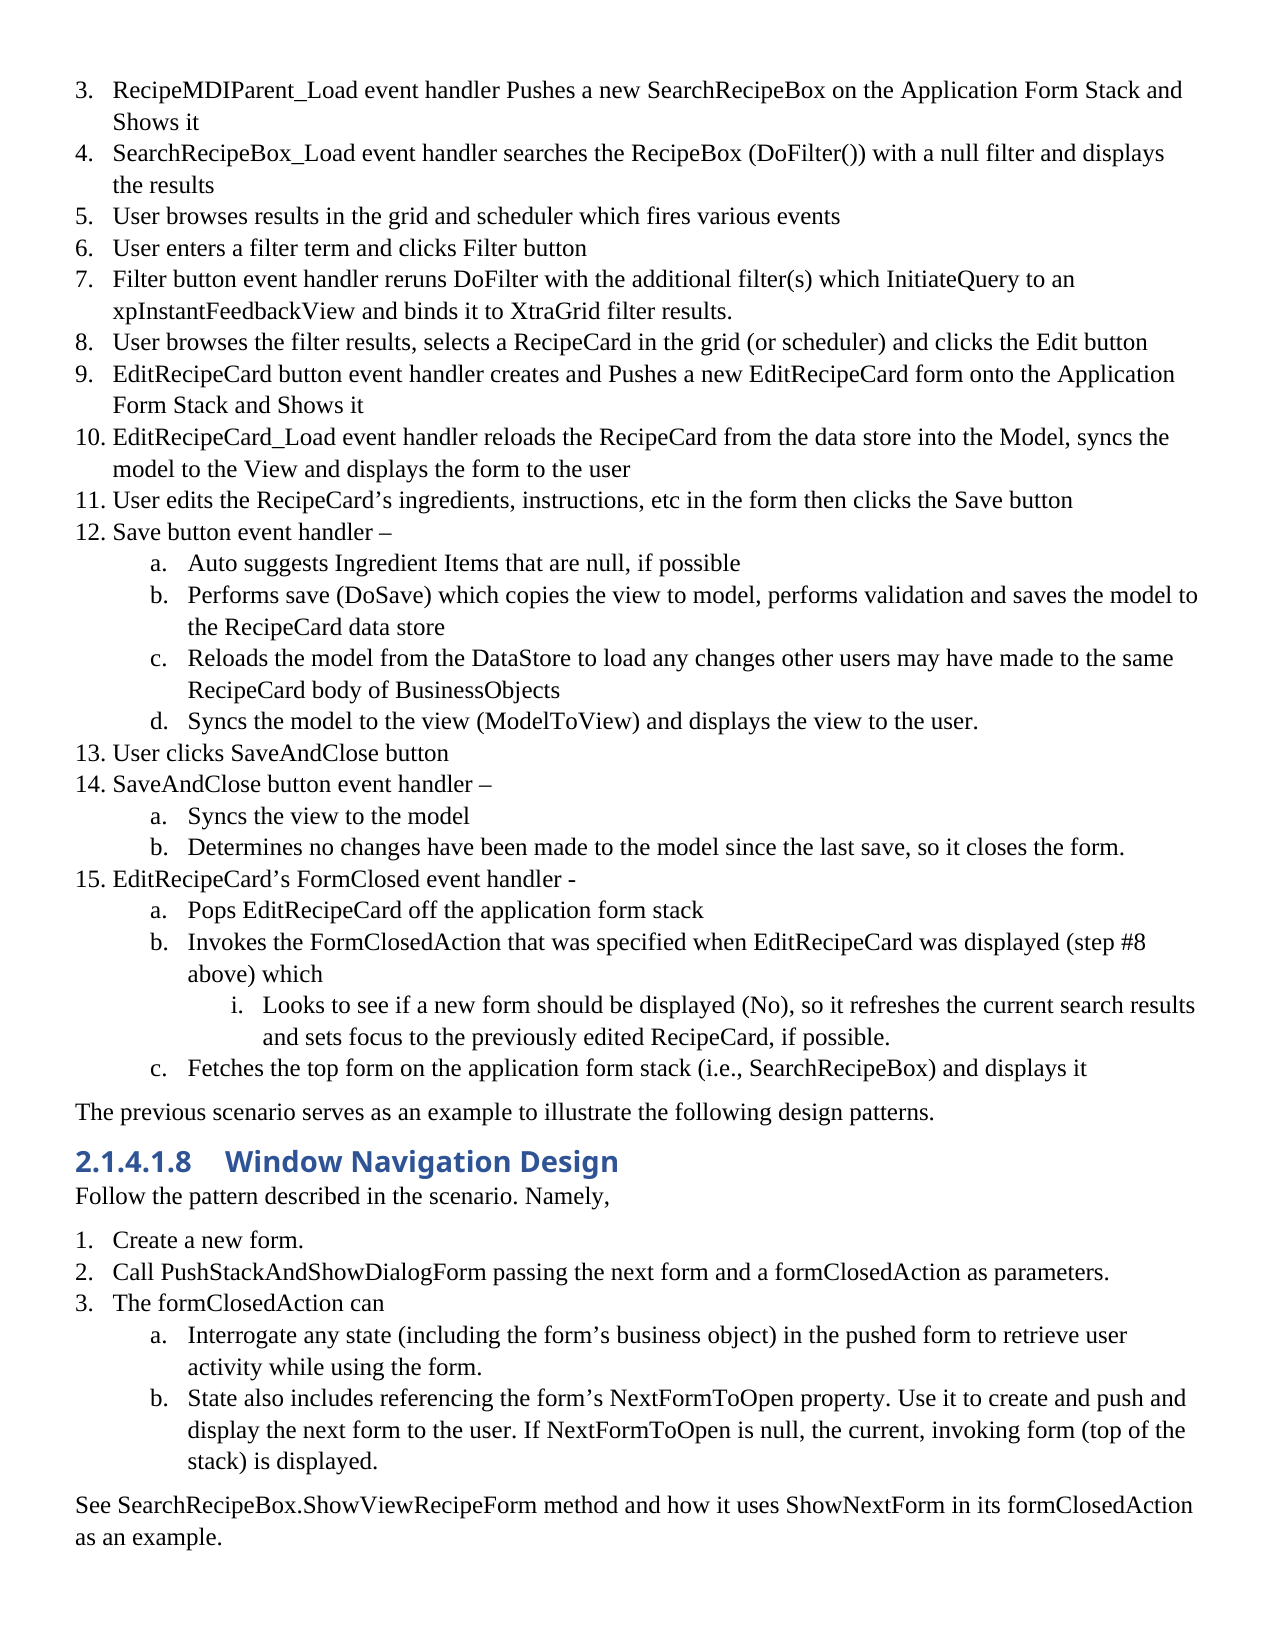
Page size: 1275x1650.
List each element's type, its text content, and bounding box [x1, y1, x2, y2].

list Interrogate any state (including the form’s business object) in the pushed form to retrieve user activity while using the form. [150, 1320, 1200, 1380]
list Syncs the model to the view (ModelToView) and displays the view to the user. [150, 706, 1200, 735]
list Call PushStackAndShowDialogForm passing the next form and a formClosedAction as parameters. [75, 1257, 1200, 1286]
list User browses results in the grid and scheduler which fires various events [75, 201, 1200, 230]
text Follow the pattern described in the scenario. Namely, [75, 1181, 1200, 1210]
subtitle Window Navigation Design [75, 1142, 1200, 1181]
list The formClosedAction can [75, 1288, 1200, 1317]
list Determines no changes have been made to the model since the last save, so it closes the form. [150, 832, 1200, 861]
list User edits the RecipeCard’s ingredients, instructions, etc in the form then clicks the Save button [75, 485, 1200, 514]
list Invokes the FormClosedAction that was specified when EditRecipeCard was displayed (step #8 above) which [150, 927, 1200, 987]
list State also includes referencing the form’s NextFormToOpen property. Use it to create and push and display the next form to the user. If NextFormToOpen is null, the current, invoking form (top of the stack) is displayed. [150, 1383, 1200, 1475]
list Fetches the top form on the application form stack (i.e., SearchRecipeBox) and displays it [150, 1053, 1200, 1082]
list RecipeMDIParent_Load event handler Pushes a new SearchRecipeBox on the Application Form Stack and Shows it [75, 75, 1200, 135]
list Reloads the model from the DataStore to load any changes other users may have made to the same RecipeCard body of BusinessObjects [150, 643, 1200, 703]
list Looks to see if a new form should be displayed (No), so it refreshes the current search results and sets focus to the previously edited RecipeCard, if possible. [244, 990, 1200, 1051]
list User enters a filter term and clicks Filter button [75, 233, 1200, 262]
text The previous scenario serves as an example to illustrate the following design patterns. [75, 1097, 1200, 1126]
list EditRecipeCard’s FormClosed event handler - [75, 864, 1200, 893]
list Syncs the view to the model [150, 801, 1200, 830]
list User clicks SaveAndClose button [75, 738, 1200, 767]
list Performs save (DoSave) which copies the view to model, performs validation and saves the model to the RecipeCard data store [150, 580, 1200, 640]
list Save button event handler – [75, 517, 1200, 546]
text See SearchRecipeBox.ShowViewRecipeForm method and how it uses ShowNextForm in its formClosedAction as an example. [75, 1490, 1200, 1551]
list Pops EditRecipeCard off the application form stack [150, 896, 1200, 924]
list Filter button event handler reruns DoFilter with the additional filter(s) which InitiateQuery to an xpInstantFeedbackView and binds it to XtraGrid filter results. [75, 264, 1200, 325]
list Auto suggests Ingredient Items that are null, if possible [150, 548, 1200, 577]
list User browses the filter results, selects a RecipeCard in the grid (or scheduler) and clicks the Edit button [75, 327, 1200, 356]
list EditRecipeCard_Load event handler reloads the RecipeCard from the data store into the Model, syncs the model to the View and displays the form to the user [75, 422, 1200, 482]
list EditRecipeCard button event handler creates and Pushes a new EditRecipeCard form onto the Application Form Stack and Shows it [75, 359, 1200, 419]
list Create a new form. [75, 1225, 1200, 1254]
list SaveAndClose button event handler – [75, 769, 1200, 798]
list SearchRecipeBox_Load event handler searches the RecipeBox (DoFilter()) with a null filter and displays the results [75, 138, 1200, 198]
